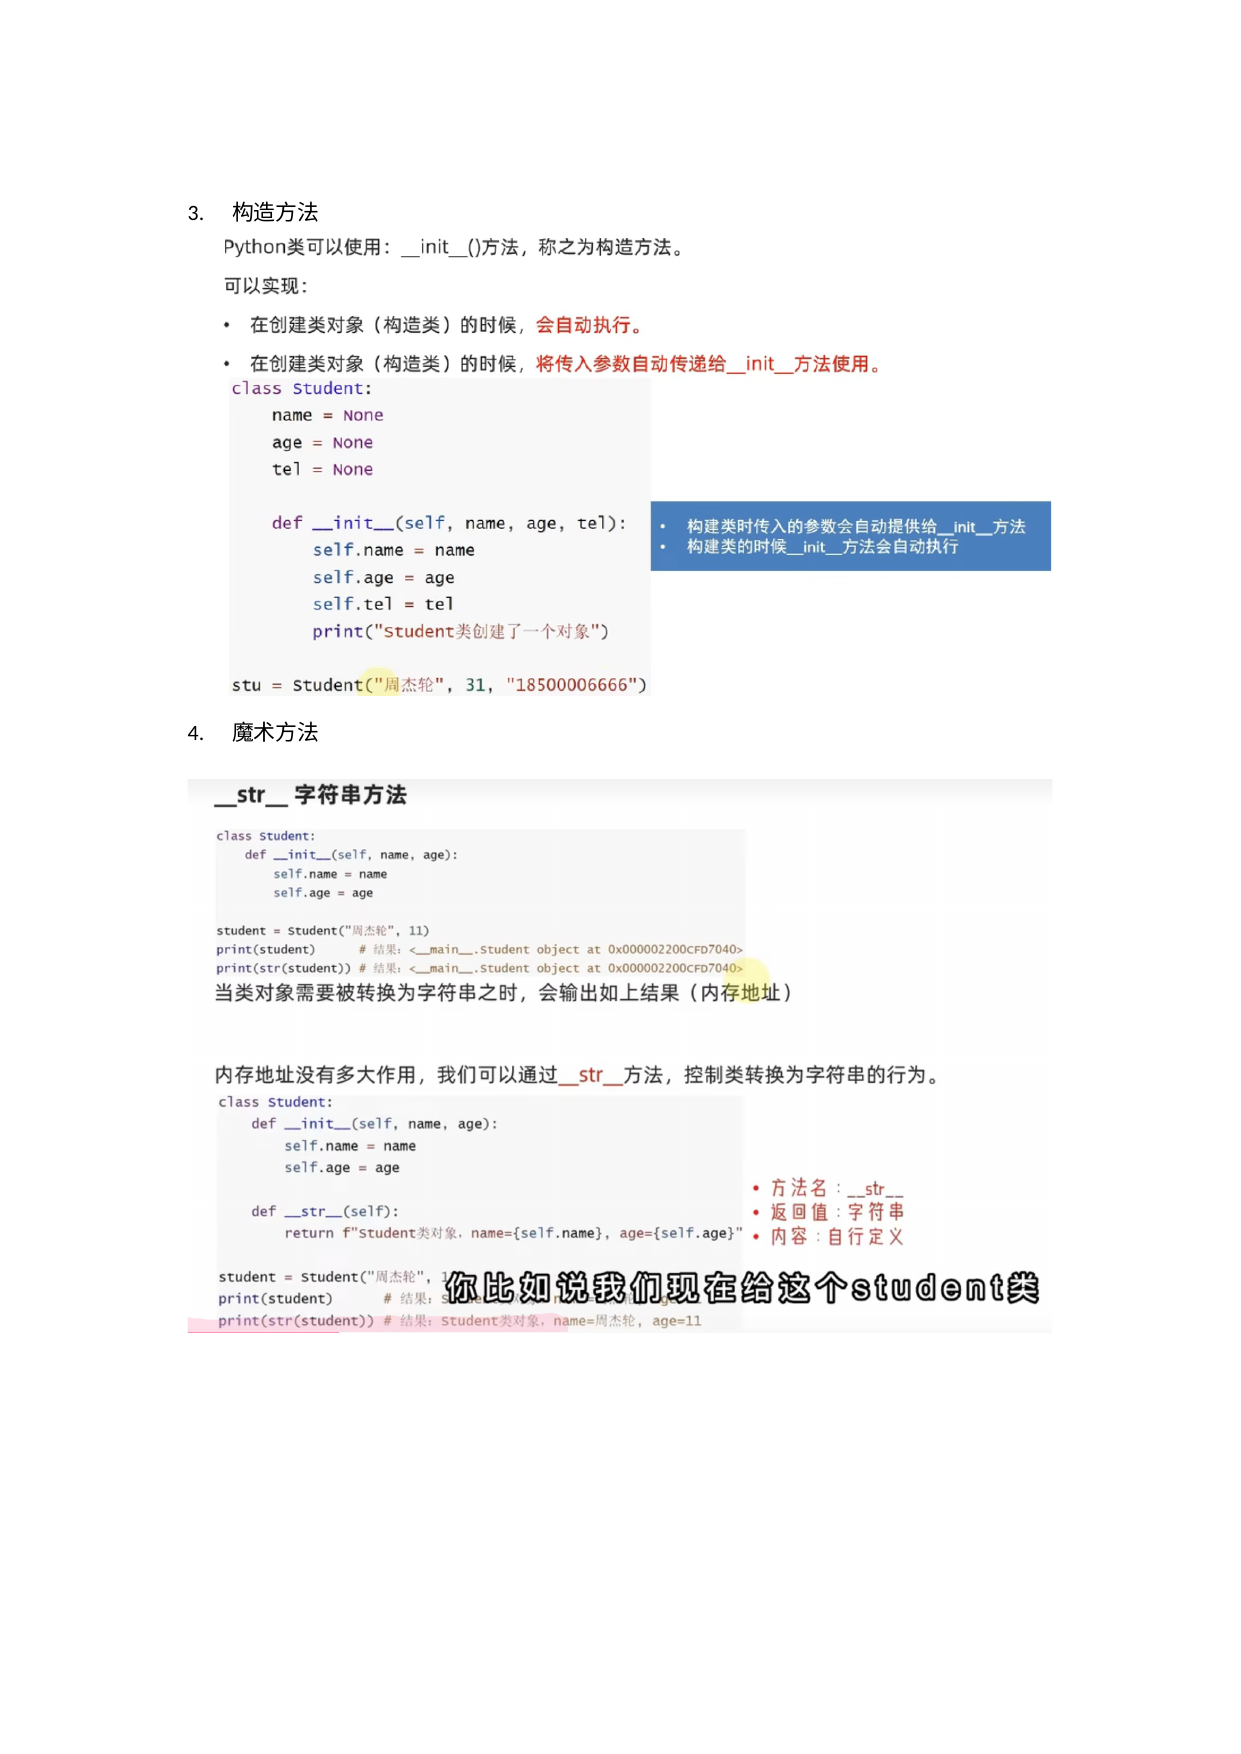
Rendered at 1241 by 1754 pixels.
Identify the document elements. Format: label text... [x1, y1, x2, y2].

picture [187, 779, 1053, 1333]
picture [187, 227, 1052, 696]
list 魔术方法 [187, 714, 1053, 747]
list 构造方法 [187, 194, 1053, 227]
